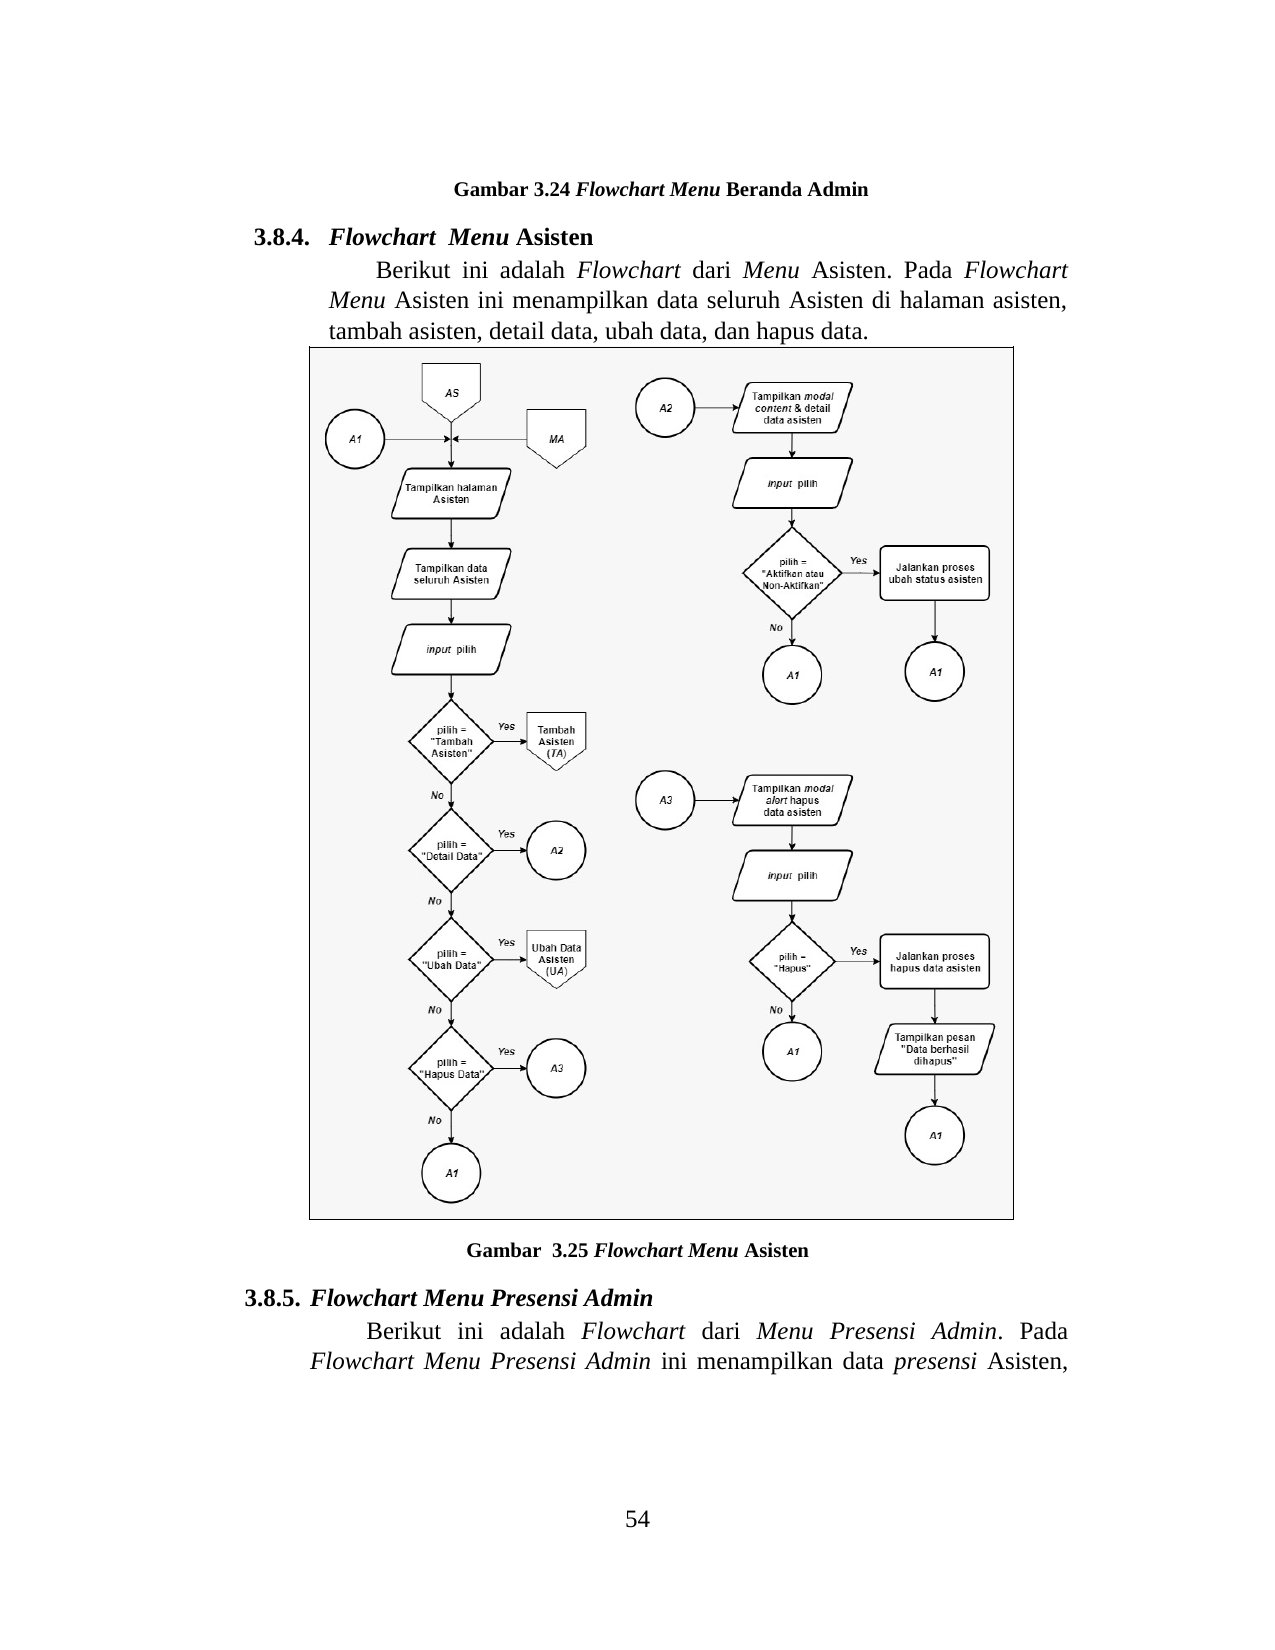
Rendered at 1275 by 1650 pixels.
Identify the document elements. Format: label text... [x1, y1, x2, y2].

subtitle Flowchart Menu Presensi Admin [244, 1283, 1068, 1312]
picture [310, 348, 1013, 1219]
text Gambar 3.25 Flowchart Menu Asisten [207, 1238, 1068, 1262]
text Gambar 3.24 Flowchart Menu Beranda Admin [254, 177, 1068, 201]
subtitle Flowchart Menu Asisten [254, 222, 1068, 251]
list Berikut ini adalah Flowchart dari Menu Asisten. Pada Flowchart Menu Asisten ini menampilkan data seluruh Asisten di halaman asisten, tambah asisten, detail data, ubah data, dan hapus data. [329, 255, 1068, 345]
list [310, 1316, 1068, 1375]
